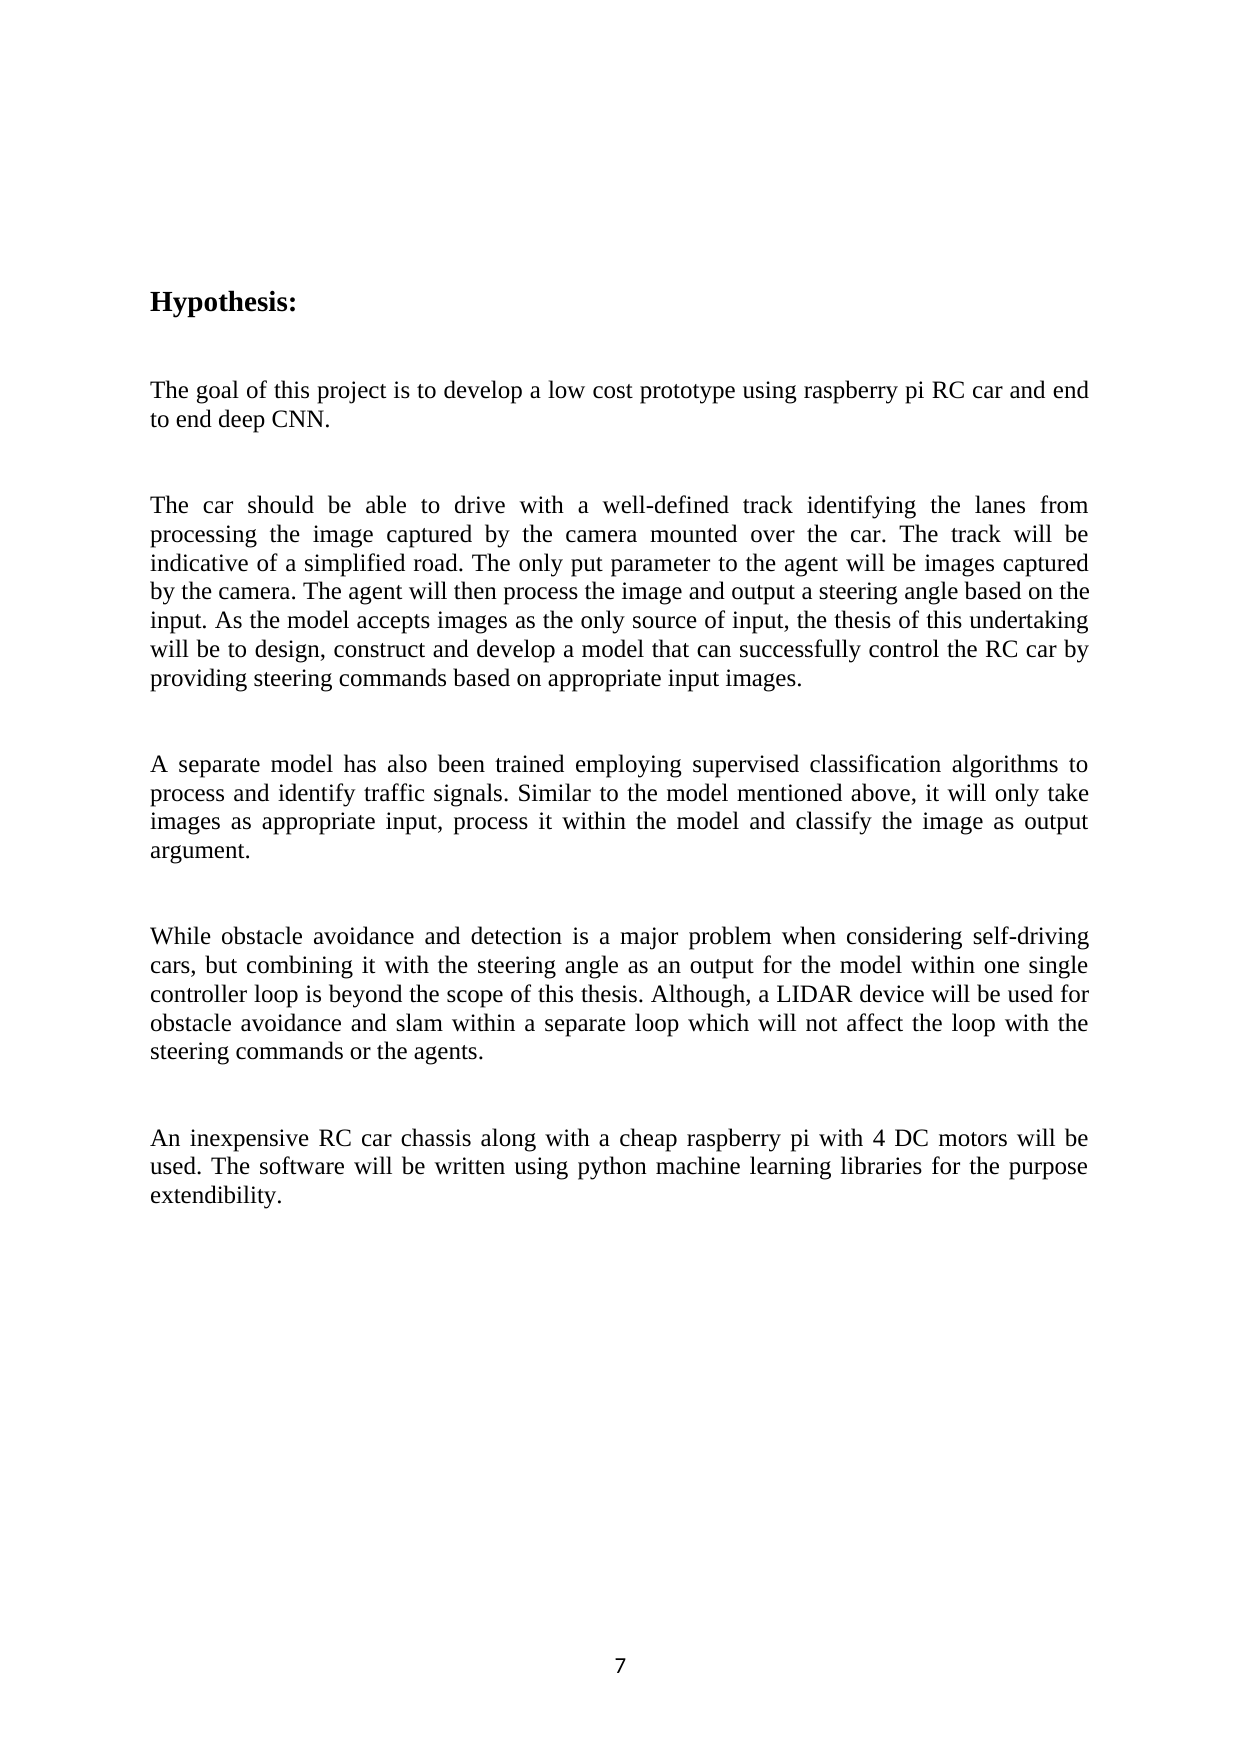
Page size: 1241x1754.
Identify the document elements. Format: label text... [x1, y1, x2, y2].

text The car should be able to drive with a well-defined track identifying the lanes from processing the image captured by the camera mounted over the car. The track will be indicative of a simplified road. The only put parameter to the agent will be images captured by the camera. The agent will then process the image and output a steering angle based on the input. As the model accepts images as the only source of input, the thesis of this undertaking will be to design, construct and develop a model that can successfully control the RC car by providing steering commands based on appropriate input images. [150, 490, 1090, 691]
text Hypothesis: [150, 284, 1090, 318]
text A separate model has also been trained employing supervised classification algorithms to process and identify traffic signals. Similar to the model mentioned above, it will only take images as appropriate input, process it within the model and classify the image as output argument. [150, 749, 1090, 864]
text While obstacle avoidance and detection is a major problem when considering self-driving cars, but combining it with the steering angle as an output for the model within one single controller loop is beyond the scope of this thesis. Although, a LIDAR device will be used for obstacle avoidance and slam within a separate loop which will not affect the loop with the steering commands or the agents. [150, 921, 1090, 1065]
text An inexpensive RC car chassis along with a cheap raspberry pi with 4 DC motors will be used. The software will be written using python machine learning libraries for the purpose extendibility. [150, 1123, 1090, 1209]
text The goal of this project is to develop a low cost prototype using raspberry pi RC car and end to end deep CNN. [150, 375, 1090, 433]
